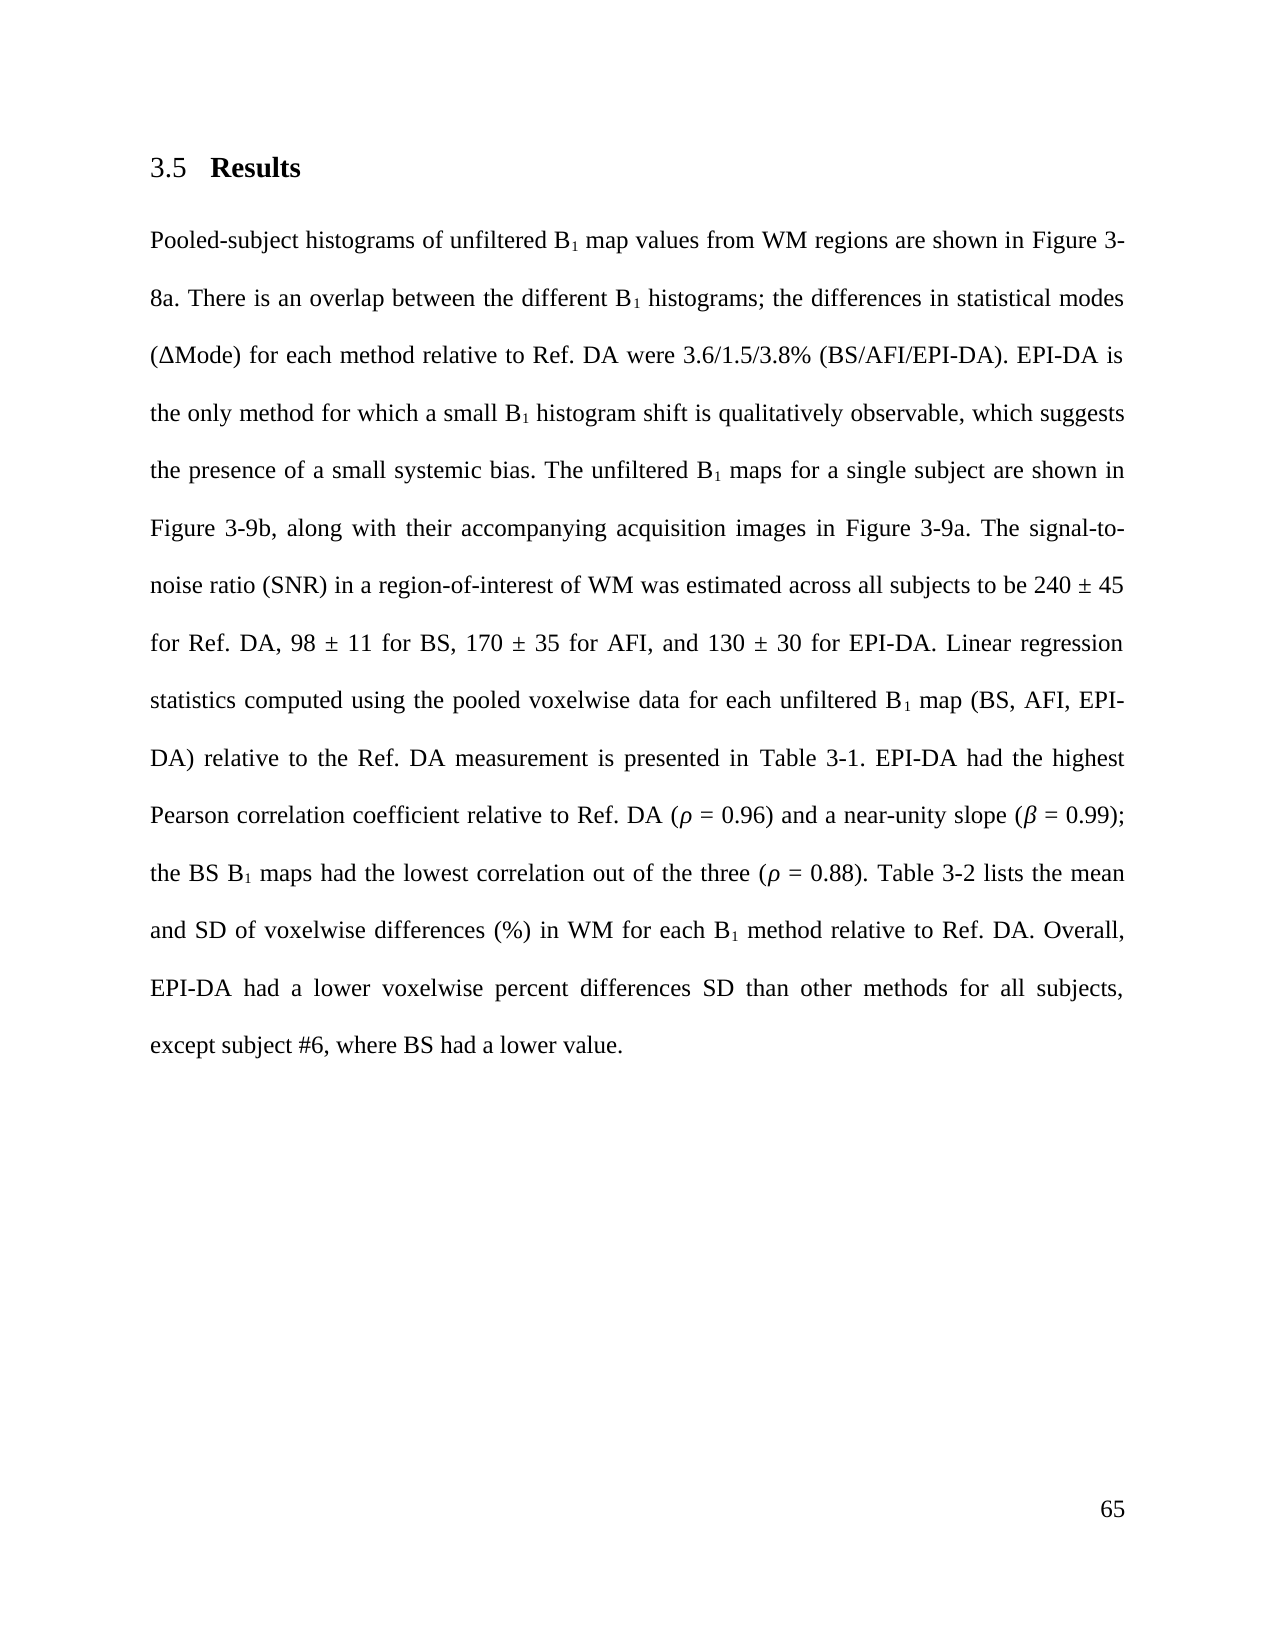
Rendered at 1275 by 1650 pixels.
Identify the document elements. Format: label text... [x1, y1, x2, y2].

subtitle Results [150, 150, 1125, 183]
